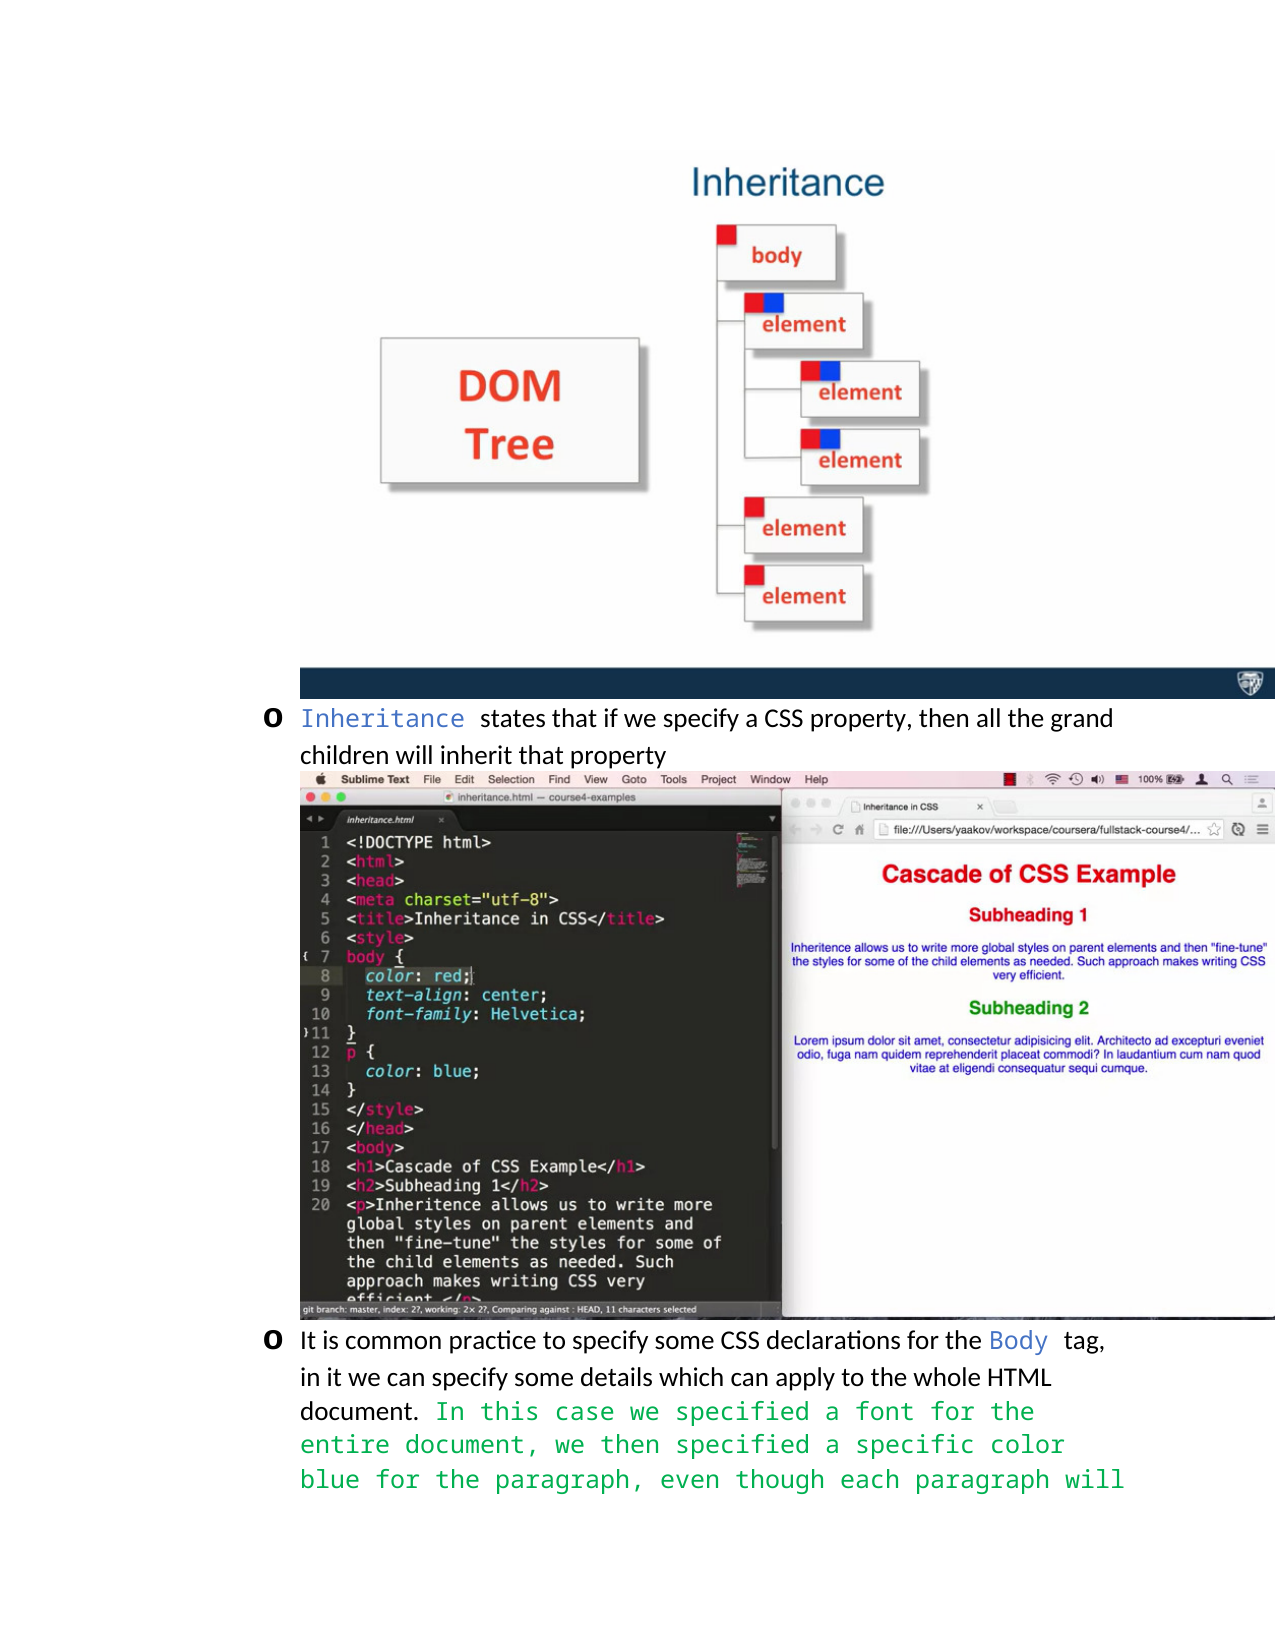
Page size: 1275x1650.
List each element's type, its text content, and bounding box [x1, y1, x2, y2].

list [262, 1320, 1125, 1495]
picture [300, 150, 1275, 699]
list Inheritance states that if we specify a CSS property, then all the grand children will inherit that property [262, 698, 1125, 772]
picture [300, 771, 1275, 1320]
